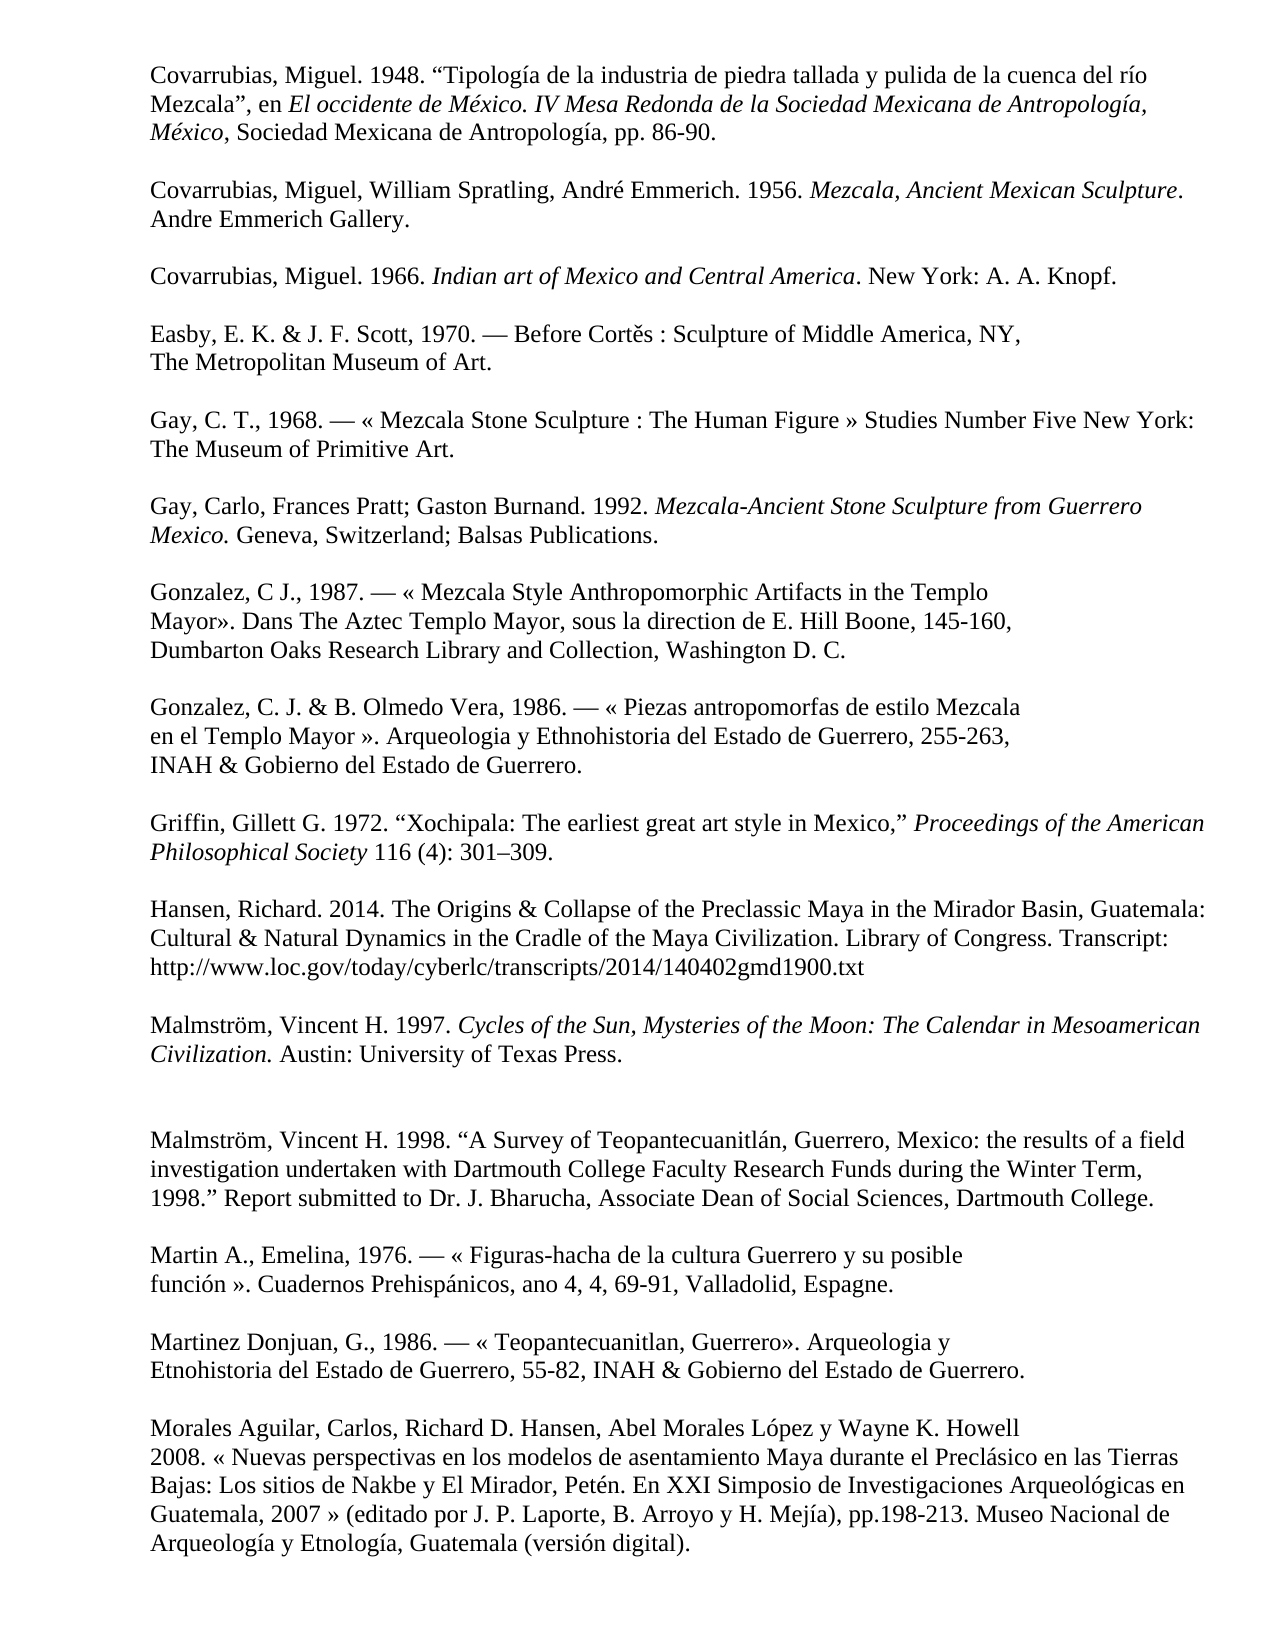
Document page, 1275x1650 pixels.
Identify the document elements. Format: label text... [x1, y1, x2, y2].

text Hansen, Richard. 2014. The Origins & Collapse of the Preclassic Maya in the Mirador Basin, Guatemala: Cultural & Natural Dynamics in the Cradle of the Maya Civilization. Library of Congress. Transcript: http://www.loc.gov/today/cyberlc/transcripts/2014/140402gmd1900.txt [150, 894, 1215, 981]
text Gonzalez, C. J. & B. Olmedo Vera, 1986. — « Piezas antropomorfas de estilo Mezcala [150, 692, 1215, 721]
text Malmström, Vincent H. 1998. “A Survey of Teopantecuanitlán, Guerrero, Mexico: the results of a field investigation undertaken with Dartmouth College Faculty Research Funds during the Winter Term, 1998.” Report submitted to Dr. J. Bharucha, Associate Dean of Social Sciences, Dartmouth College. [150, 1125, 1215, 1212]
text 2008. « Nuevas perspectivas en los modelos de asentamiento Maya durante el Preclásico en las Tierras Bajas: Los sitios de Nakbe y El Mirador, Petén. En XXI Simposio de Investigaciones Arqueológicas en Guatemala, 2007 » (editado por J. P. Laporte, B. Arroyo y H. Mejía), pp.198-213. Museo Nacional de Arqueología y Etnología, Guatemala (versión digital). [150, 1442, 1215, 1557]
text Morales Aguilar, Carlos, Richard D. Hansen, Abel Morales López y Wayne K. Howell [150, 1413, 1215, 1442]
text Dumbarton Oaks Research Library and Collection, Washington D. C. [150, 635, 1215, 664]
text Gay, С. Т., 1968. — « Mezcala Stone Sculpture : The Human Figure » Studies Number Five New York: The Museum of Primitive Art. [150, 405, 1215, 462]
text The Metropolitan Museum of Art. [150, 347, 1215, 376]
text Martinez Donjuan, G., 1986. — « Teopantecuanitlan, Guerrero». Arqueologia y [150, 1327, 1215, 1355]
text función ». Cuadernos Prehispánicos, ano 4, 4, 69-91, Valladolid, Espagne. [150, 1269, 1215, 1298]
text Covarrubias, Miguel. 1948. “Tipología de la industria de piedra tallada y pulida de la cuenca del río Mezcala”, en El occidente de México. IV Mesa Redonda de la Sociedad Mexicana de Antropología, México, Sociedad Mexicana de Antropología, pp. 86-90. [150, 60, 1215, 146]
text Griffin, Gillett G. 1972. “Xochipala: The earliest great art style in Mexico,” Proceedings of the American Philosophical Society 116 (4): 301–309. [150, 808, 1215, 865]
text Covarrubias, Miguel, William Spratling, André Emmerich. 1956. Mezcala, Ancient Mexican Sculpture. Andre Emmerich Gallery. [150, 175, 1215, 232]
text INAH & Gobierno del Estado de Guerrero. [150, 750, 1215, 779]
text Malmström, Vincent H. 1997. Cycles of the Sun, Mysteries of the Moon: The Calendar in Mesoamerican Civilization. Austin: University of Texas Press. [150, 1010, 1215, 1067]
text Covarrubias, Miguel. 1966. Indian art of Mexico and Central America. New York: A. A. Knopf. [150, 261, 1215, 290]
text Gay, Carlo, Frances Pratt; Gaston Burnand. 1992. Mezcala-Ancient Stone Sculpture from Guerrero Mexico. Geneva, Switzerland; Balsas Publications. [150, 491, 1215, 549]
text Martin A., Emelina, 1976. — « Figuras-hacha de la cultura Guerrero y su posible [150, 1240, 1215, 1269]
text en el Templo Mayor ». Arqueologia y Ethnohistoria del Estado de Guerrero, 255-263, [150, 721, 1215, 750]
text Easby, E. K. & J. F. Scott, 1970. — Before Cortěs : Sculpture of Middle America, NY, [150, 319, 1215, 347]
text Etnohistoria del Estado de Guerrero, 55-82, INAH & Gobierno del Estado de Guerrero. [150, 1355, 1215, 1384]
text Mayor». Dans The Aztec Templo Mayor, sous la direction de E. Hill Boone, 145-160, [150, 606, 1215, 635]
text Gonzalez, С J., 1987. — « Mezcala Style Anthropomorphic Artifacts in the Templo [150, 577, 1215, 606]
